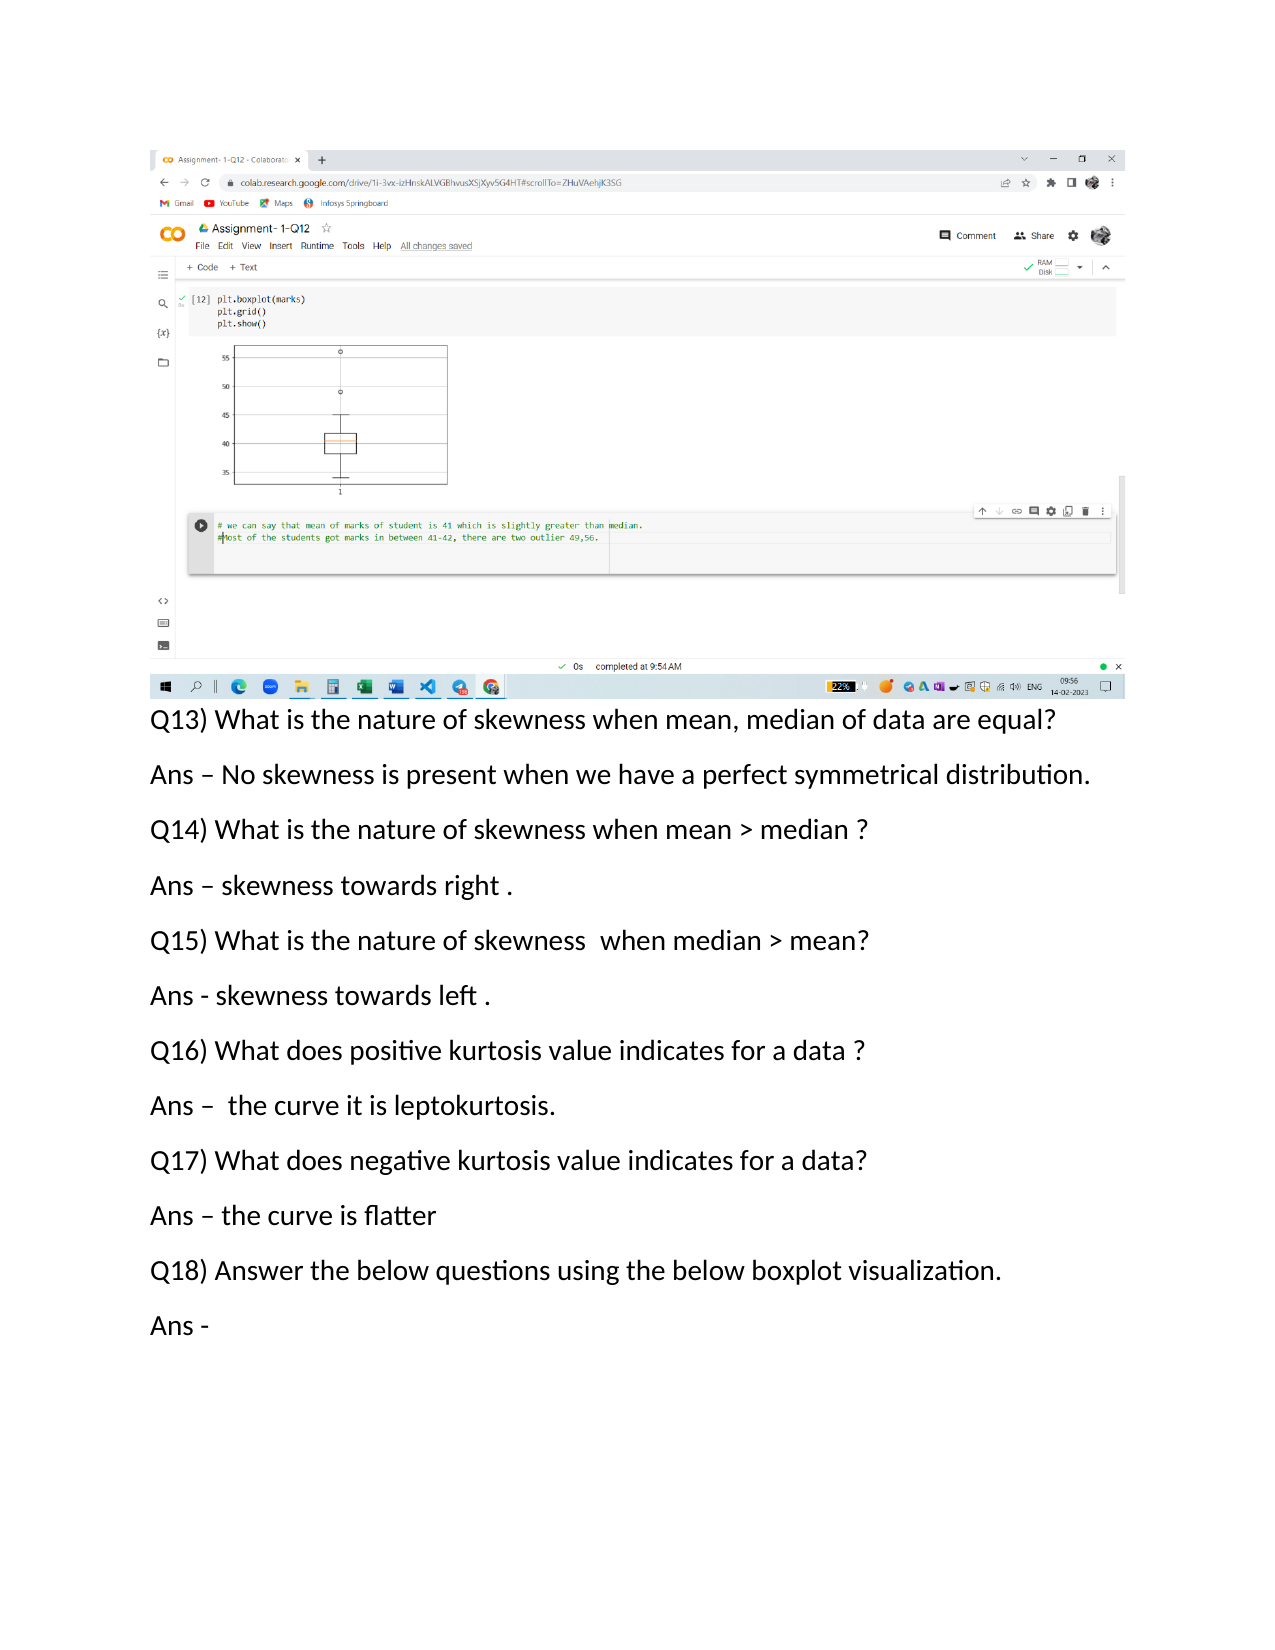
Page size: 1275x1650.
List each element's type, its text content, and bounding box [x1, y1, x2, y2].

text Ans – No skewness is present when we have a perfect symmetrical distribution. [150, 756, 1125, 792]
text Ans - [150, 1307, 1125, 1343]
text Q17) What does negative kurtosis value indicates for a data? [150, 1142, 1125, 1178]
text Q18) Answer the below questions using the below boxplot visualization. [150, 1252, 1125, 1288]
text Q16) What does positive kurtosis value indicates for a data ? [150, 1032, 1125, 1067]
text Q14) What is the nature of skewness when mean > median ? [150, 811, 1125, 847]
text Ans – the curve it is leptokurtosis. [150, 1087, 1125, 1123]
text Ans - skewness towards left . [150, 977, 1125, 1012]
text Ans – skewness towards right . [150, 867, 1125, 902]
text Ans – the curve is flatter [150, 1197, 1125, 1233]
picture [150, 150, 1125, 699]
text Q15) What is the nature of skewness when median > mean? [150, 922, 1125, 957]
text Q13) What is the nature of skewness when mean, median of data are equal? [150, 699, 1125, 737]
